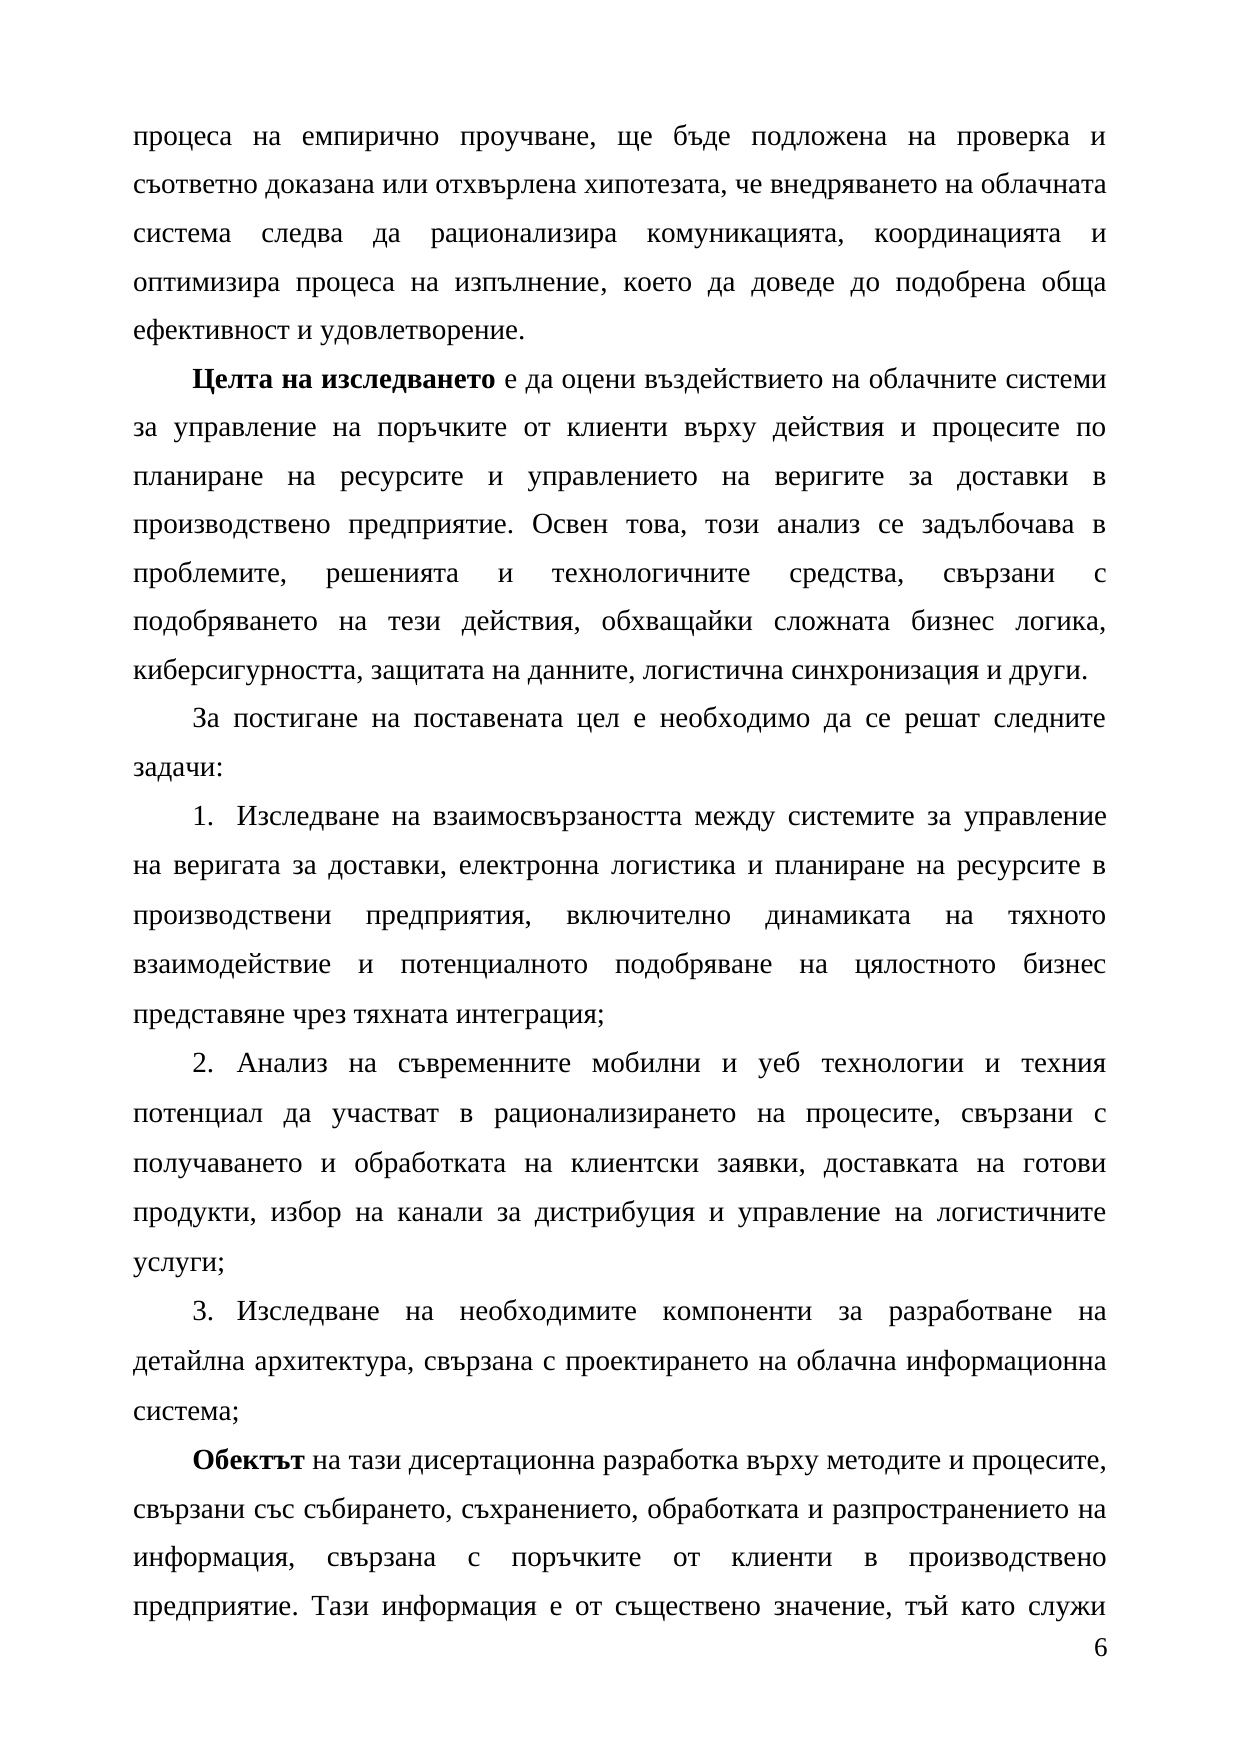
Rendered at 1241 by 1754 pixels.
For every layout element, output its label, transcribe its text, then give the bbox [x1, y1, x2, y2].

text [133, 1442, 1107, 1621]
text Целта на изследването е да оцени въздействието на облачните системи за управление на поръчките от клиенти върху действия и процесите по планиране на ресурсите и управлението на веригите за доставки в производствено предприятие. Освен това, този анализ се задълбочава в проблемите, решенията и технологичните средства, свързани с подобряването на тези действия, обхващайки сложната бизнес логика, киберсигурността, защитата на данните, логистична синхронизация и други. [133, 361, 1107, 686]
list Анализ на съвременните мобилни и уеб технологии и техния потенциал да участват в рационализирането на процесите, свързани с получаването и обработката на клиентски заявки, доставката на готови продукти, избор на канали за дистрибуция и управление на логистичните услуги; [133, 1046, 1107, 1277]
text За постигане на поставената цел е необходимо да се решат следните задачи: [133, 701, 1107, 783]
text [133, 118, 1107, 346]
list Изследване на взаимосвързаността между системите за управление на веригата за доставки, електронна логистика и планиране на ресурсите в производствени предприятия, включително динамиката на тяхното взаимодействие и потенциалното подобряване на цялостното бизнес представяне чрез тяхната интеграция; [133, 798, 1107, 1029]
list Изследване на необходимите компоненти за разработване на детайлна архитектура, свързана с проектирането на облачна информационна система; [133, 1293, 1107, 1426]
